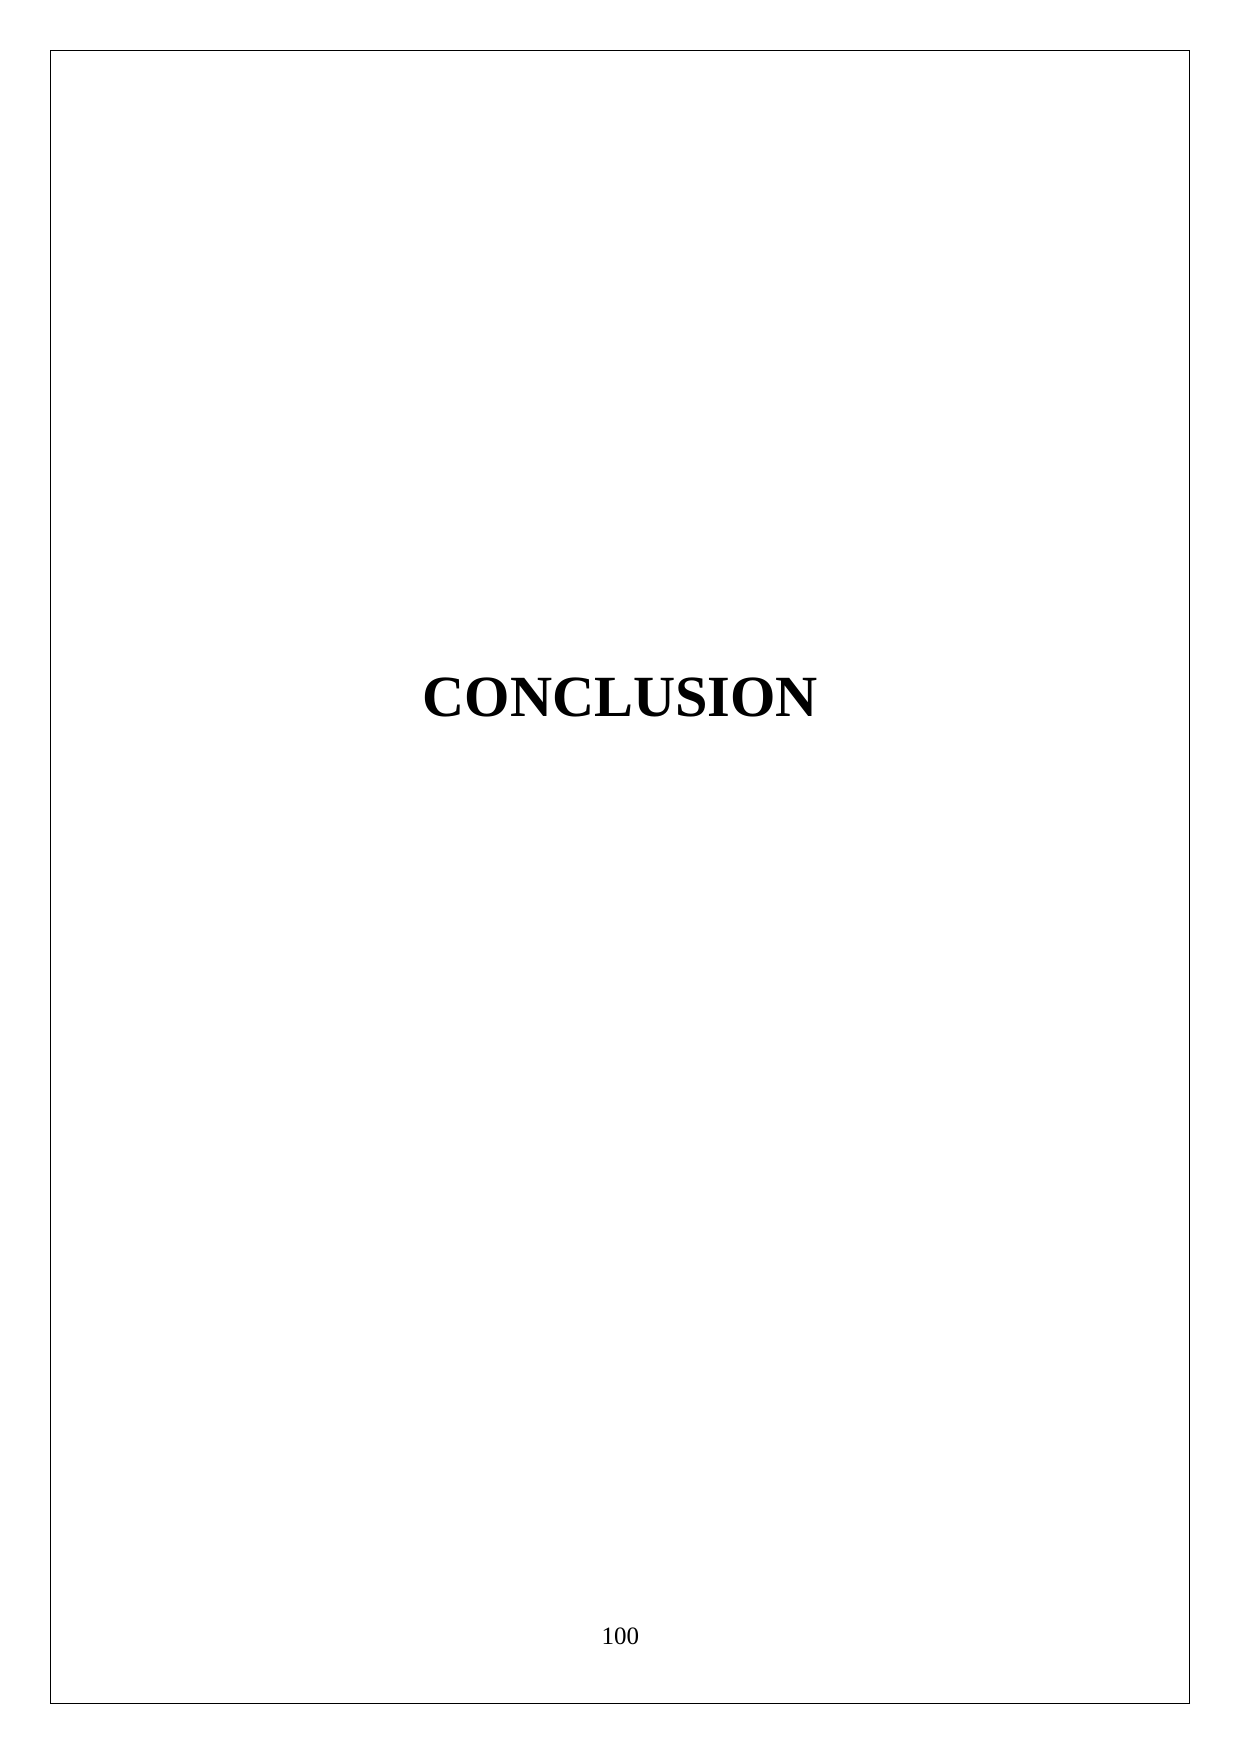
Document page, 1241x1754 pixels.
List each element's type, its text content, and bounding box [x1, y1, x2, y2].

text CONCLUSION [150, 662, 1090, 729]
